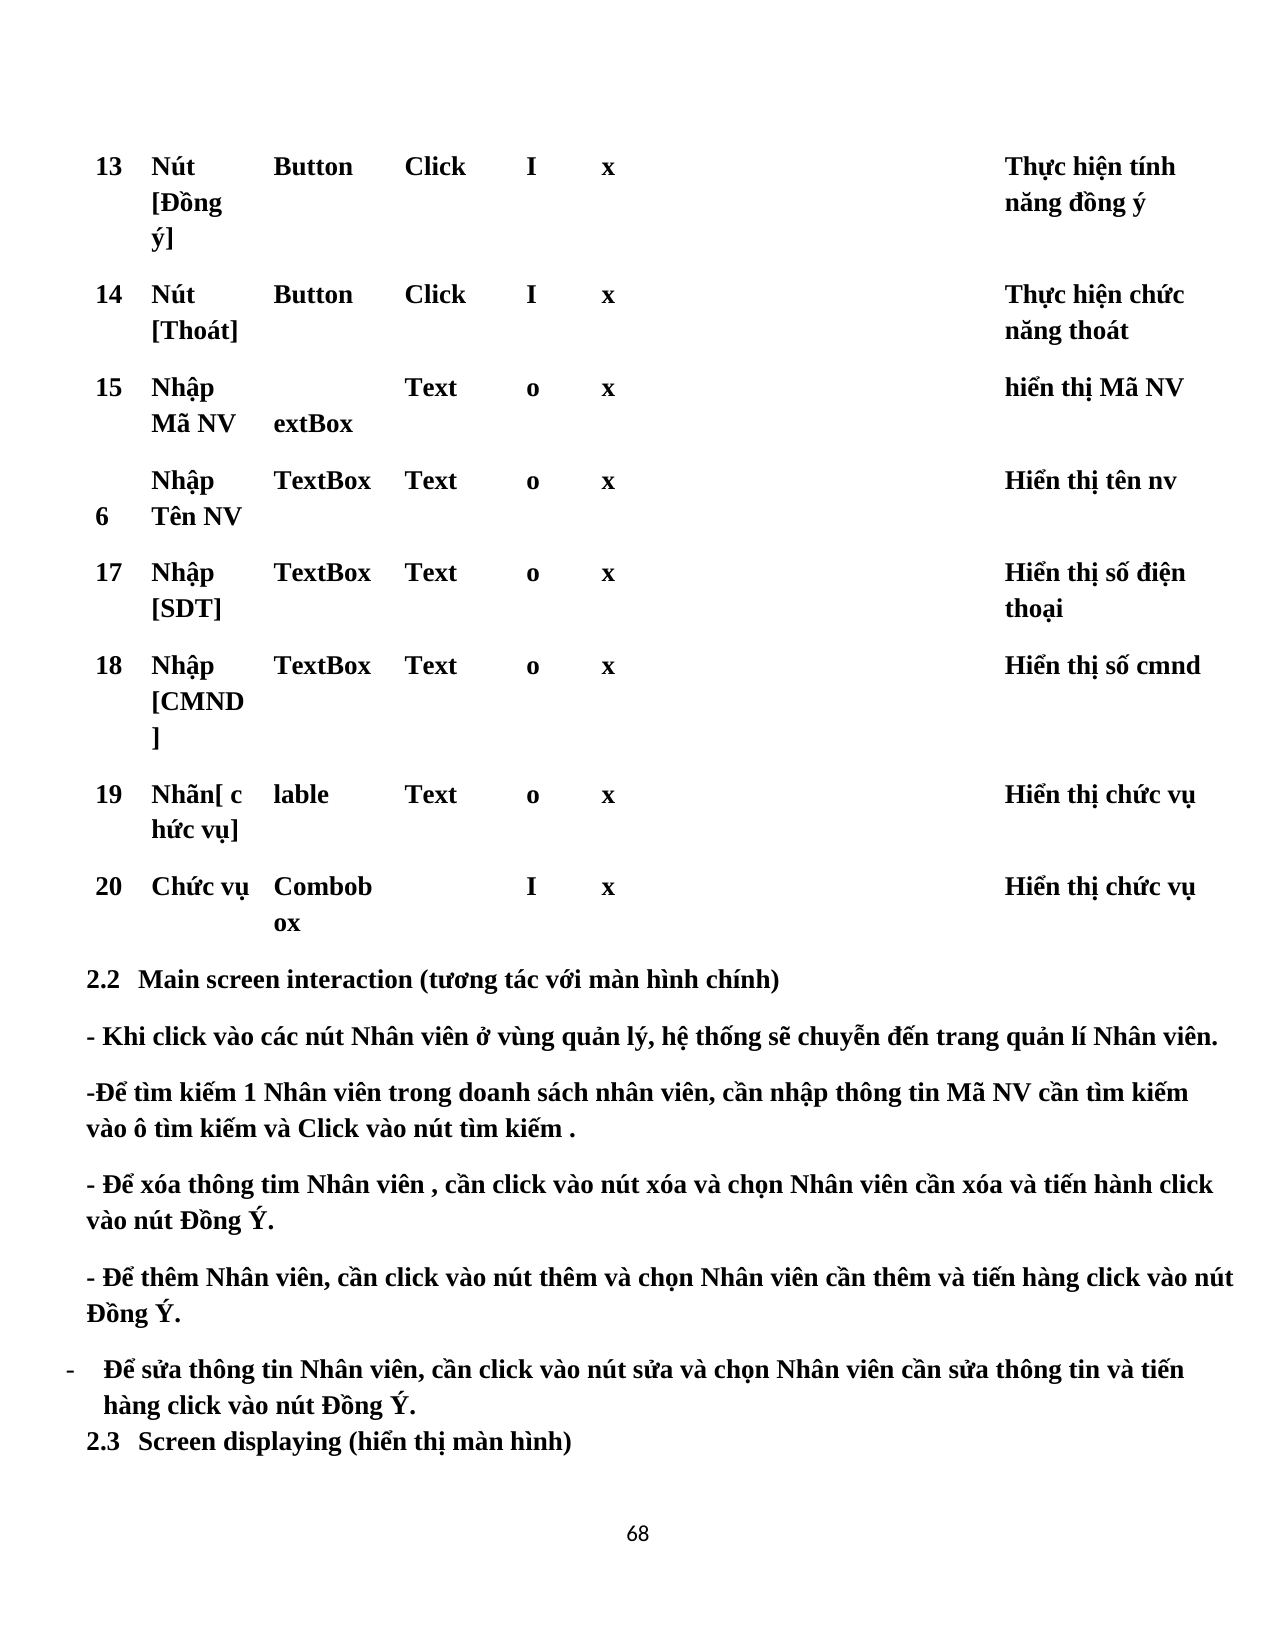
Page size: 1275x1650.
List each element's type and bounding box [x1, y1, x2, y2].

table_cell [38, 150, 1247, 963]
table_cell [38, 963, 1247, 1482]
